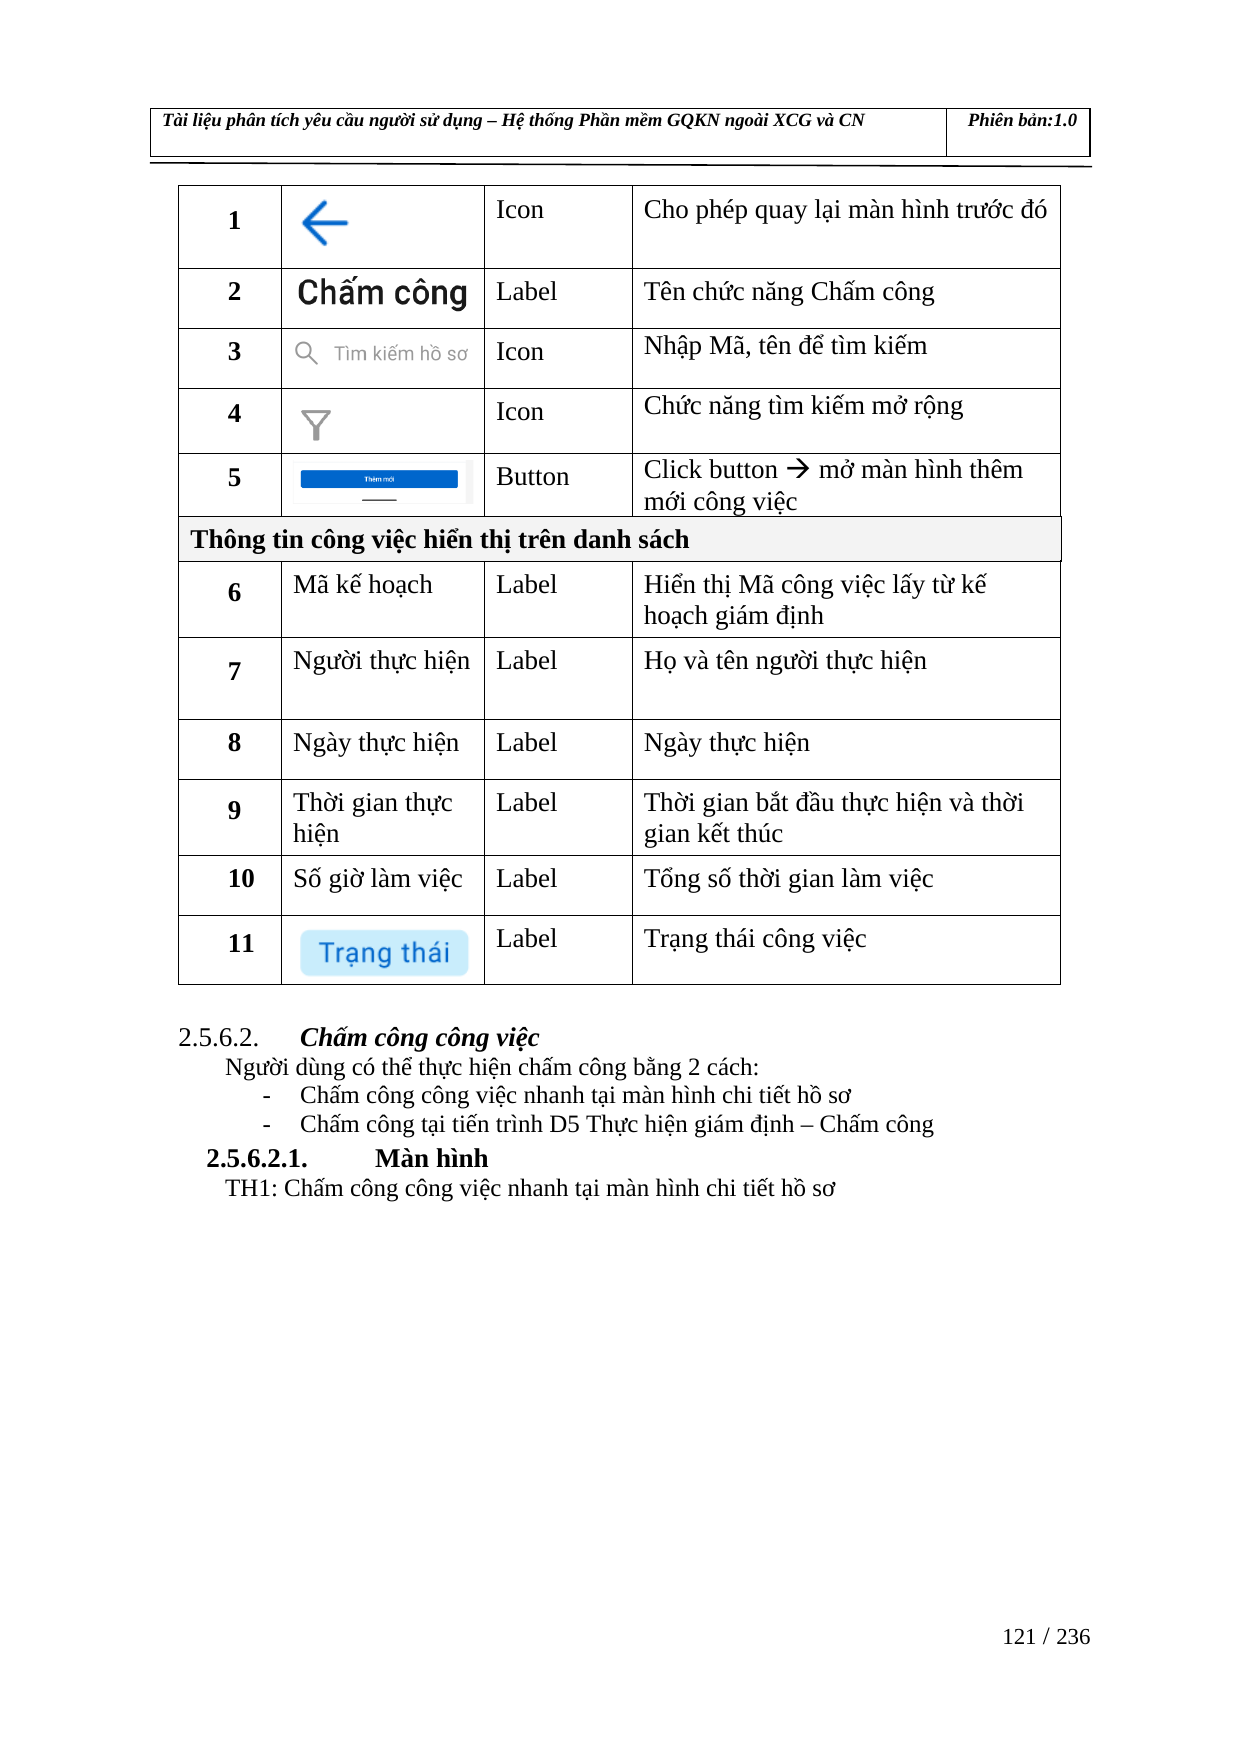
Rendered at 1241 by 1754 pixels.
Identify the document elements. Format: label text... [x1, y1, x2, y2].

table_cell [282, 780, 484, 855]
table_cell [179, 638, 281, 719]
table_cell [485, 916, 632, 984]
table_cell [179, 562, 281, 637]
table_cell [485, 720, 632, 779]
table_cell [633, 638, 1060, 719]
picture [292, 192, 365, 262]
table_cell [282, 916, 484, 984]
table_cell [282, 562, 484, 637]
picture [292, 275, 474, 315]
subtitle Màn hình [206, 1142, 1090, 1173]
picture [292, 922, 474, 979]
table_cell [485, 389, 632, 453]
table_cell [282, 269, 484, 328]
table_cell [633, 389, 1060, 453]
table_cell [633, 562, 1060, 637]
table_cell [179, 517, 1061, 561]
list Chấm công tại tiến trình D5 Thực hiện giám định – Chấm công [262, 1109, 1090, 1138]
picture [292, 395, 338, 447]
text TH1: Chấm công công việc nhanh tại màn hình chi tiết hồ sơ [225, 1173, 1090, 1202]
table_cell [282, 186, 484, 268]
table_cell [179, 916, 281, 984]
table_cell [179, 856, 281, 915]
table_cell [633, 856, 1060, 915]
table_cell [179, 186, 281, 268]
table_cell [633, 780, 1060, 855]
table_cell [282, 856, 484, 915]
text Người dùng có thể thực hiện chấm công bằng 2 cách: [225, 1052, 1090, 1081]
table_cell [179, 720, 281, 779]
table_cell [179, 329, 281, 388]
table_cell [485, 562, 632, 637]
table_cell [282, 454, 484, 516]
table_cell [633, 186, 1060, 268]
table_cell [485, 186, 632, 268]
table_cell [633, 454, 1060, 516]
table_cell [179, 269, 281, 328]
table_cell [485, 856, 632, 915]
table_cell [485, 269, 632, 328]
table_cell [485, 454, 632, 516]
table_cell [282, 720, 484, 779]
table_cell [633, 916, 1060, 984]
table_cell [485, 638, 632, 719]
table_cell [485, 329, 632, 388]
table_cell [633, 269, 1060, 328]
subtitle Chấm công công việc [178, 1021, 1090, 1052]
list Chấm công công việc nhanh tại màn hình chi tiết hồ sơ [262, 1081, 1090, 1109]
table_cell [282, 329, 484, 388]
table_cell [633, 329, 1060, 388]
picture [292, 335, 474, 370]
picture [292, 460, 474, 504]
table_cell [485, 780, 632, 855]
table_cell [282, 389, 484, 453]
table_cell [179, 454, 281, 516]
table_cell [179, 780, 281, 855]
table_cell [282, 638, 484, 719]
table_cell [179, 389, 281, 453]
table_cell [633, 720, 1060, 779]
